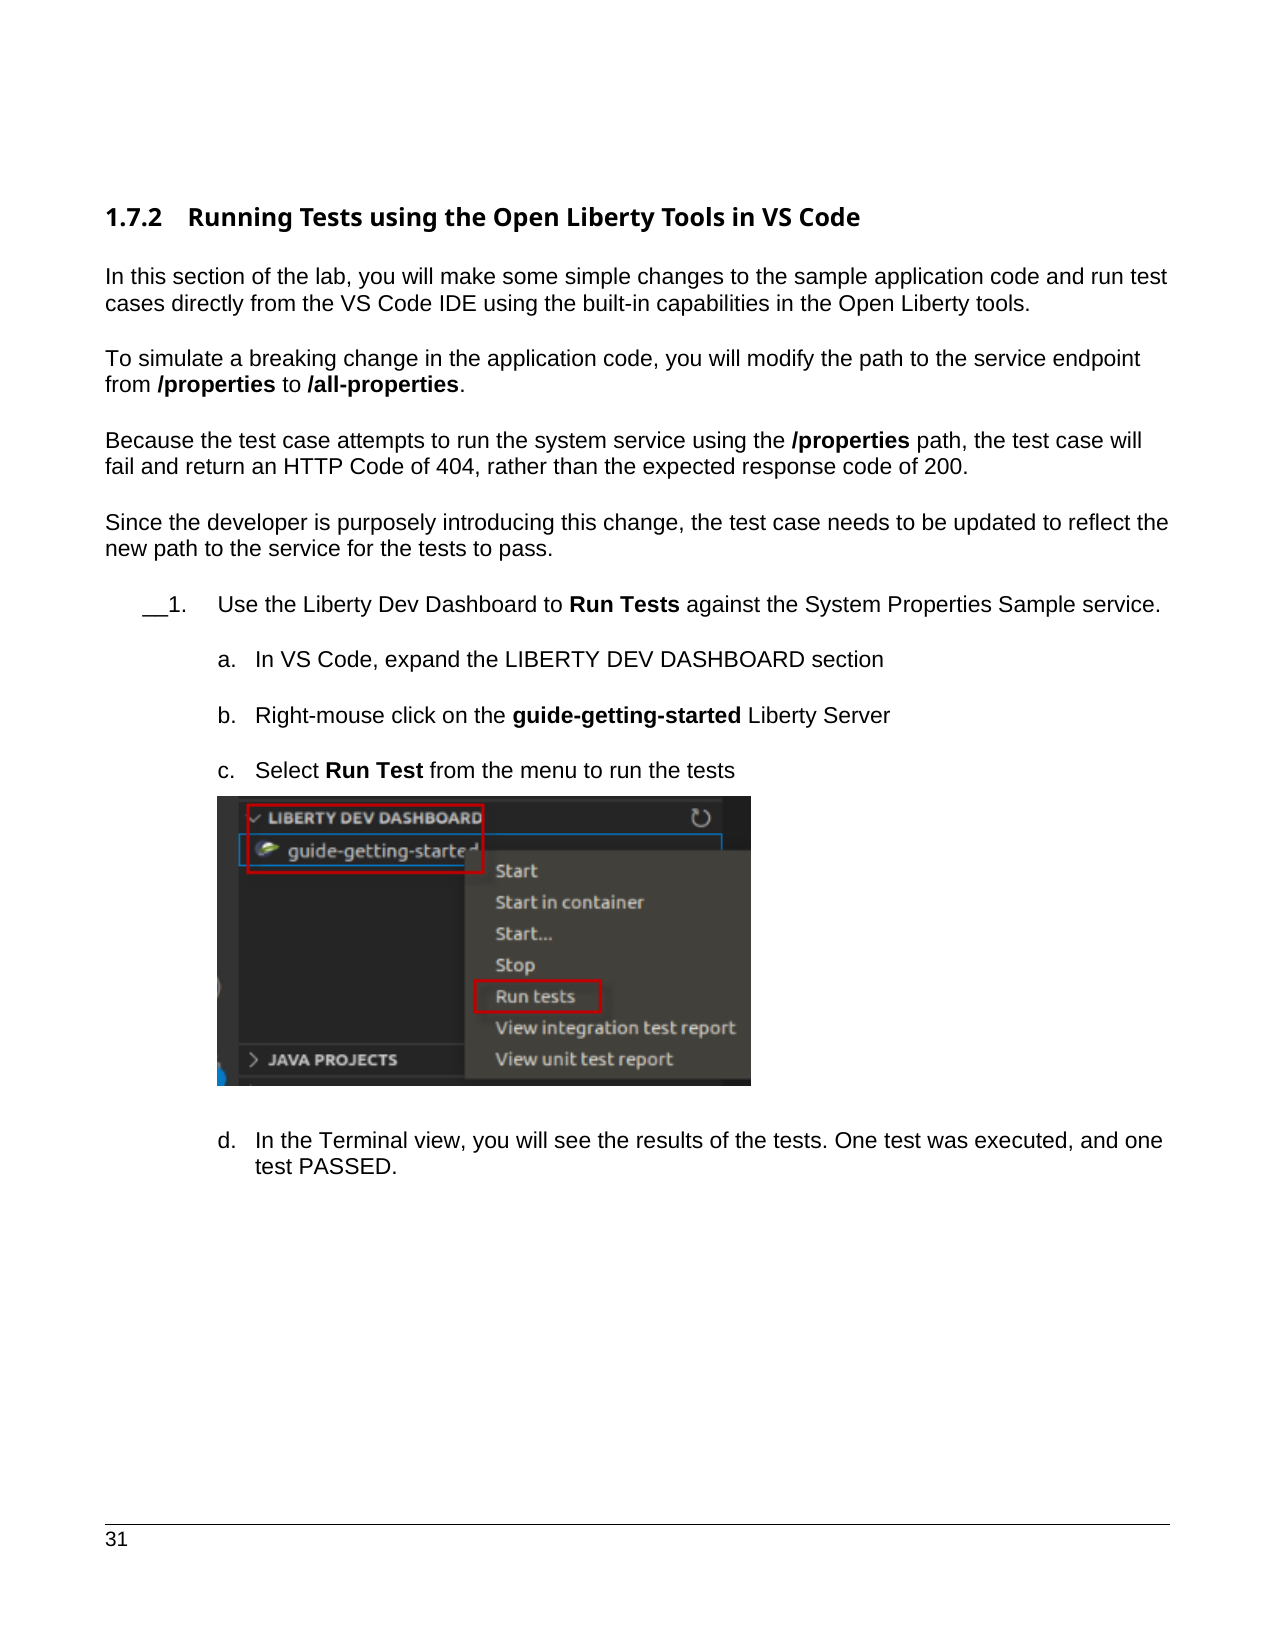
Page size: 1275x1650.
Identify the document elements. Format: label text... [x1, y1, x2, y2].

subtitle Running Tests using the Open Liberty Tools in VS Code [105, 200, 1170, 234]
list In the Terminal view, you will see the results of the tests. One test was executed, and one test PASSED. [217, 1127, 1170, 1180]
list To simulate a breaking change in the application code, you will modify the path to the service endpoint from /properties to /all-properties. [105, 345, 1170, 398]
picture [217, 796, 751, 1086]
list In this section of the lab, you will make some simple changes to the sample application code and run test cases directly from the VS Code IDE using the built-in capabilities in the Open Liberty tools. [105, 263, 1170, 316]
list Use the Liberty Dev Dashboard to Run Tests against the System Properties Sample service. [142, 591, 1170, 617]
list In VS Code, expand the LIBERTY DEV DASHBOARD section [217, 646, 1170, 673]
list Since the developer is purposely introducing this change, the test case needs to be updated to reflect the new path to the service for the tests to pass. [105, 509, 1170, 562]
list Select Run Test from the menu to run the tests [217, 757, 1170, 784]
list Because the test case attempts to run the system service using the /properties path, the test case will fail and return an HTTP Code of 404, rather than the expected response code of 200. [105, 427, 1170, 480]
list Right-mouse click on the guide-getting-started Liberty Server [217, 702, 1170, 728]
